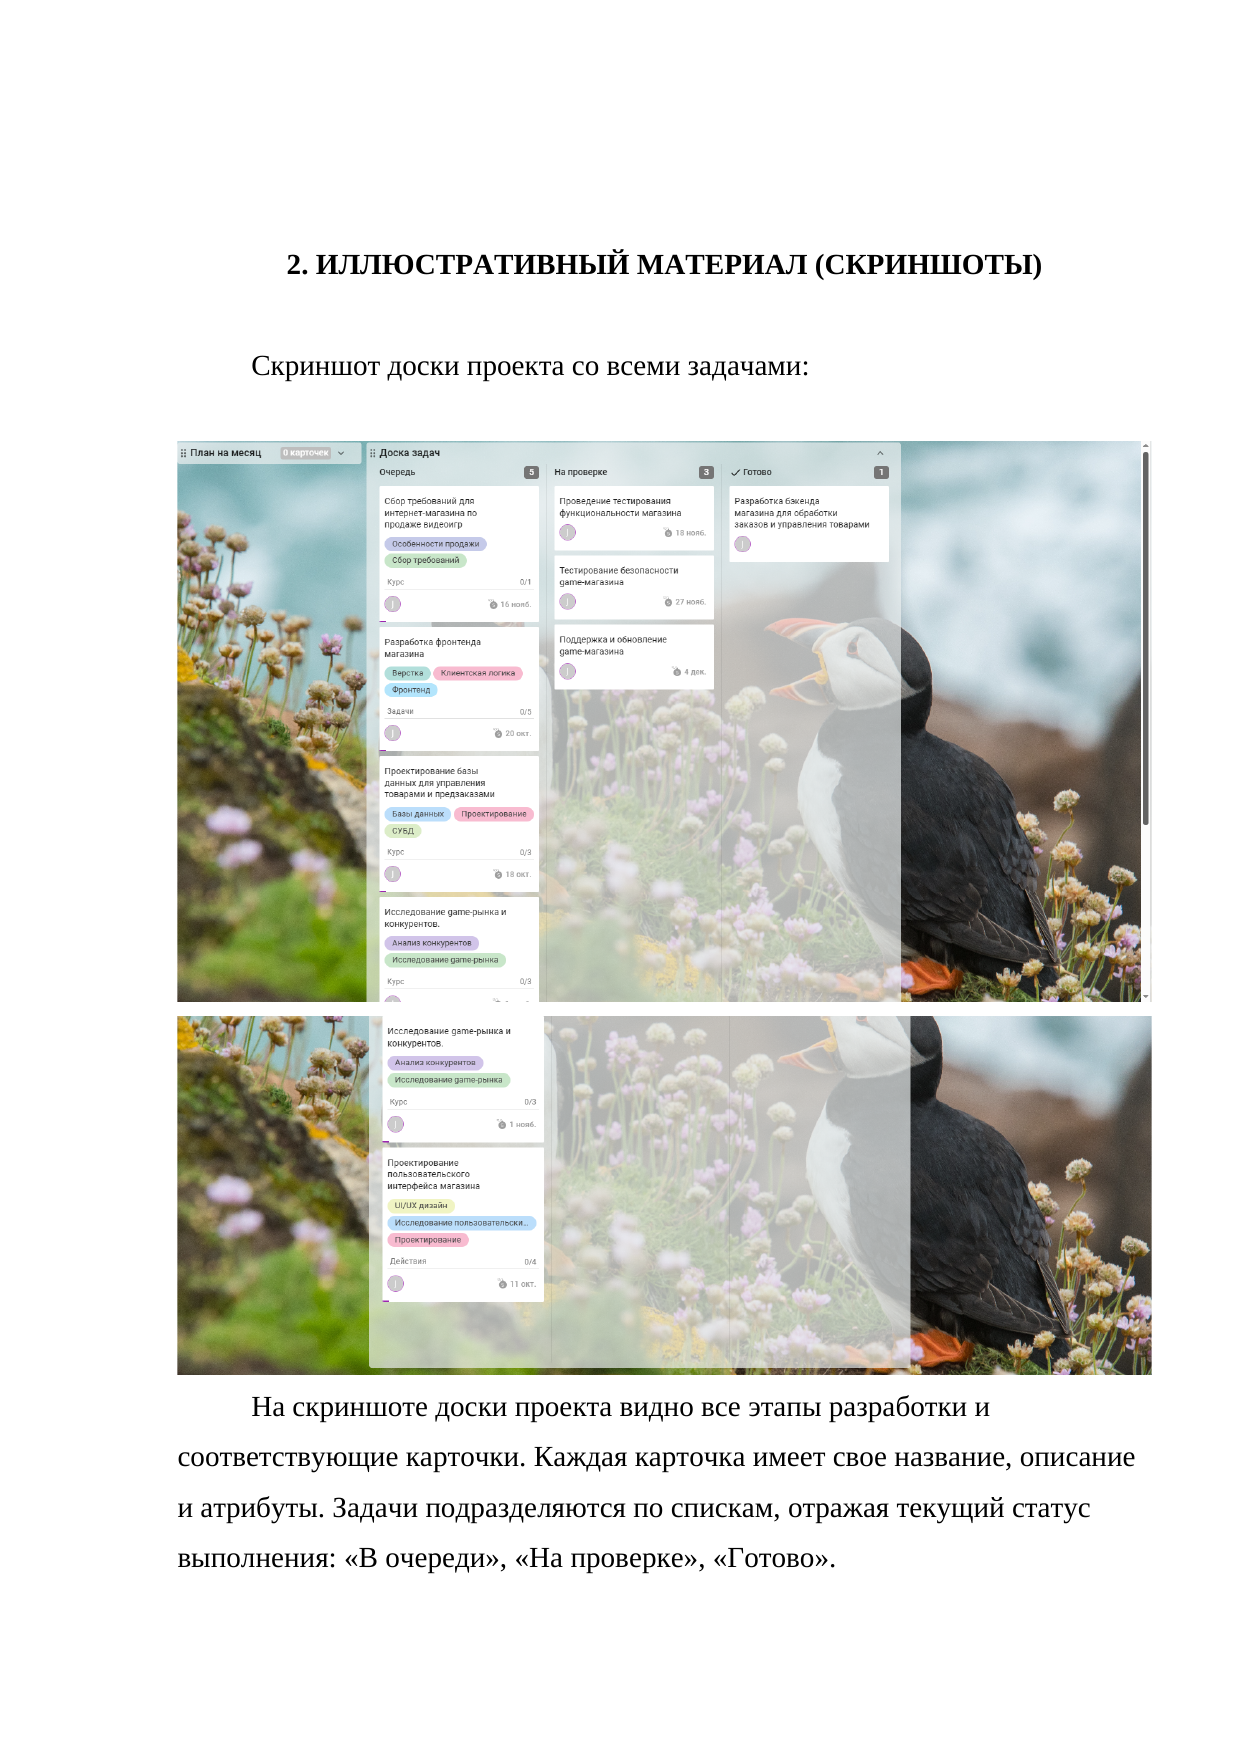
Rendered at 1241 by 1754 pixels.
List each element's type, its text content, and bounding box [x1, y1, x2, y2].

picture [177, 1016, 1152, 1375]
text 2. Иллюстративный материал (скриншоты) [177, 247, 1152, 281]
text На скриншоте доски проекта видно все этапы разработки и соответствующие карточки. Каждая карточка имеет свое название, описание и атрибуты. Задачи подразделяются по спискам, отражая текущий статус выполнения: «В очереди», «На проверке», «Готово». [177, 1389, 1152, 1574]
text Скриншот доски проекта со всеми задачами: [177, 348, 1152, 382]
picture [177, 441, 1152, 1002]
